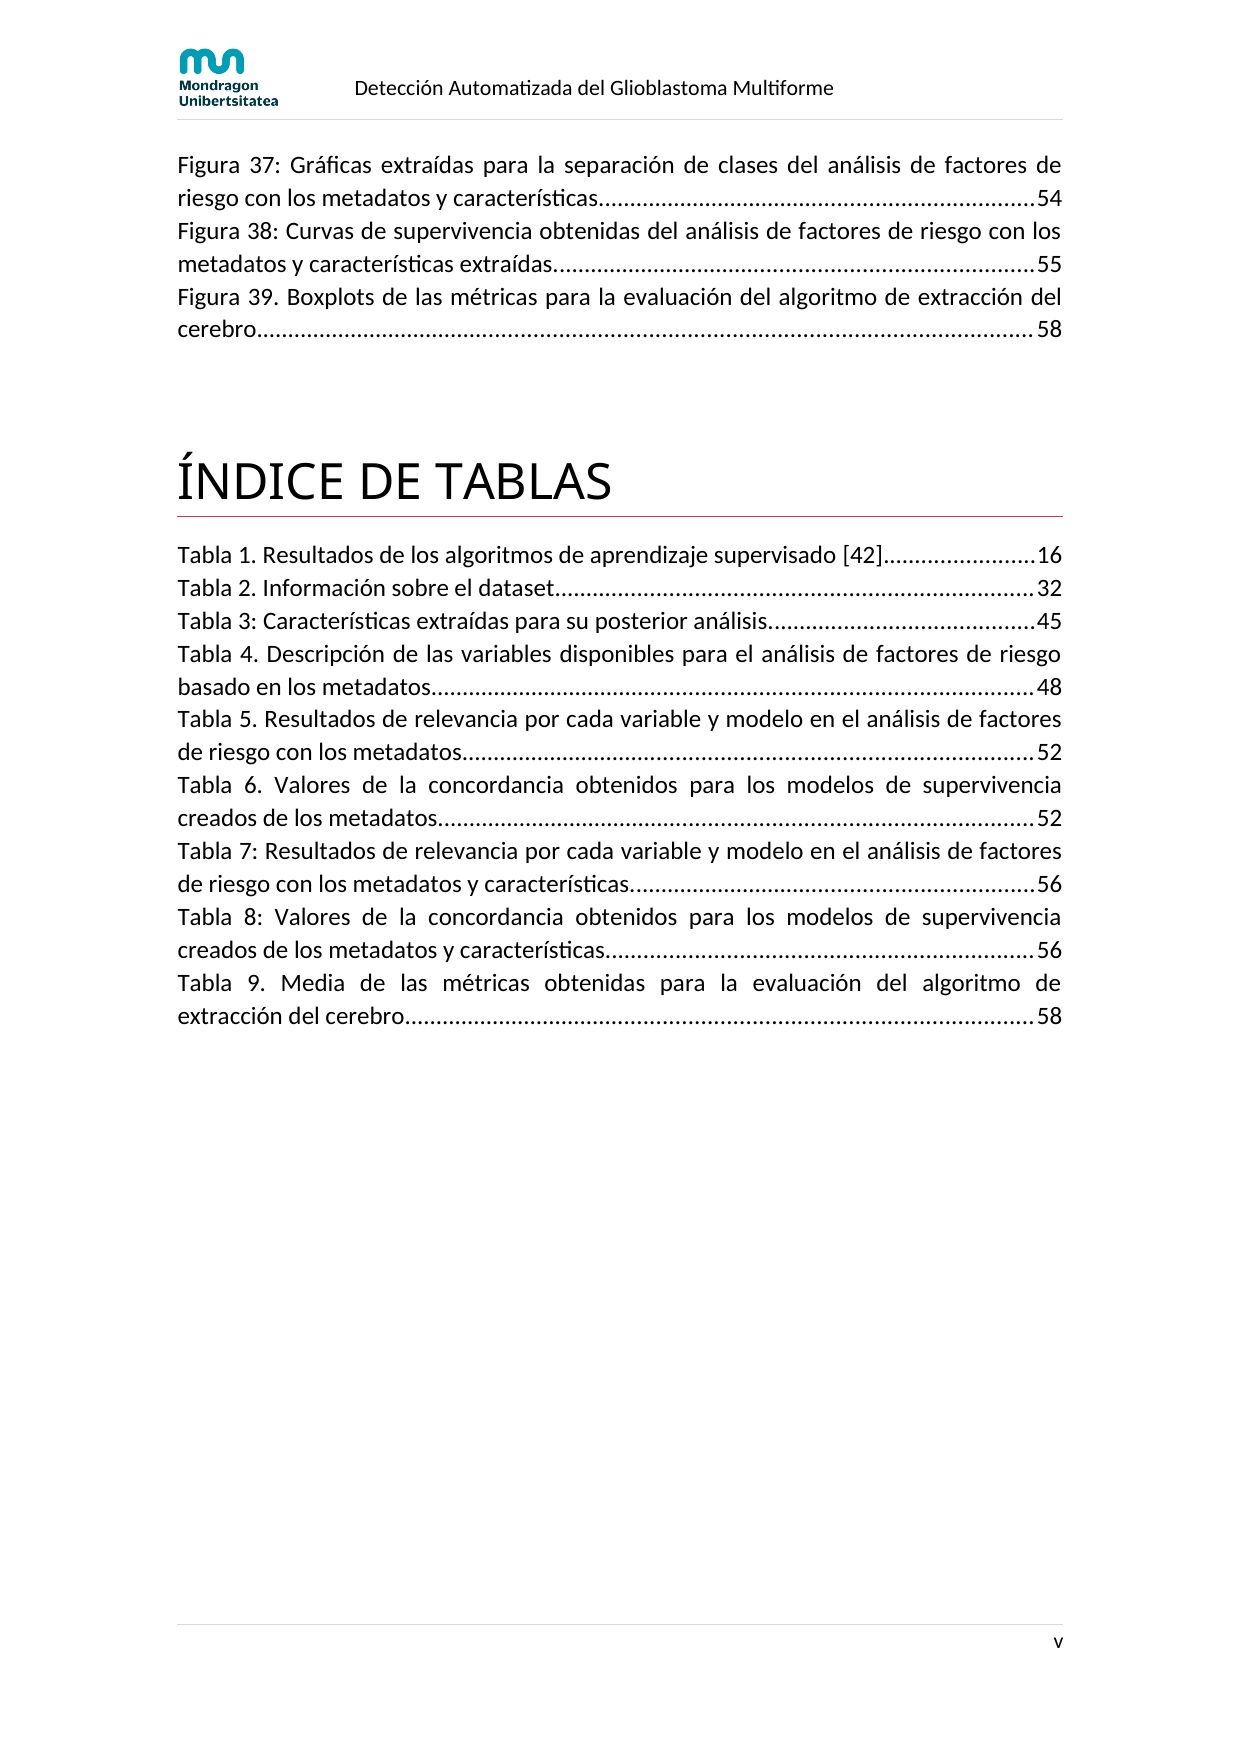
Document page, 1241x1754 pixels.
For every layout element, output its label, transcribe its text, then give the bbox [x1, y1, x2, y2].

text ÍNDICE DE TABLAS [177, 446, 1063, 516]
text Tabla 8: Valores de la concordancia obtenidos para los modelos de supervivencia creados de los metadatos y características. 56 [177, 901, 1063, 964]
picture [154, 36, 291, 118]
text Figura 37: Gráficas extraídas para la separación de clases del análisis de factores de riesgo con los metadatos y características. 54 [177, 149, 1063, 212]
text Tabla 5. Resultados de relevancia por cada variable y modelo en el análisis de factores de riesgo con los metadatos. 52 [177, 703, 1063, 767]
text Figura 38: Curvas de supervivencia obtenidas del análisis de factores de riesgo con los metadatos y características extraídas. 55 [177, 215, 1063, 278]
text Figura 39. Boxplots de las métricas para la evaluación del algoritmo de extracción del cerebro. 58 [177, 281, 1063, 344]
text Tabla 4. Descripción de las variables disponibles para el análisis de factores de riesgo basado en los metadatos. 48 [177, 638, 1063, 701]
text Tabla 3: Características extraídas para su posterior análisis. 45 [177, 605, 1063, 635]
text Tabla 9. Media de las métricas obtenidas para la evaluación del algoritmo de extracción del cerebro. 58 [177, 967, 1063, 1030]
text Tabla 1. Resultados de los algoritmos de aprendizaje supervisado [42]. 16 [177, 539, 1063, 569]
text Tabla 7: Resultados de relevancia por cada variable y modelo en el análisis de factores de riesgo con los metadatos y características. 56 [177, 835, 1063, 899]
text Tabla 2. Información sobre el dataset 32 [177, 572, 1063, 602]
text Tabla 6. Valores de la concordancia obtenidos para los modelos de supervivencia creados de los metadatos. 52 [177, 769, 1063, 833]
